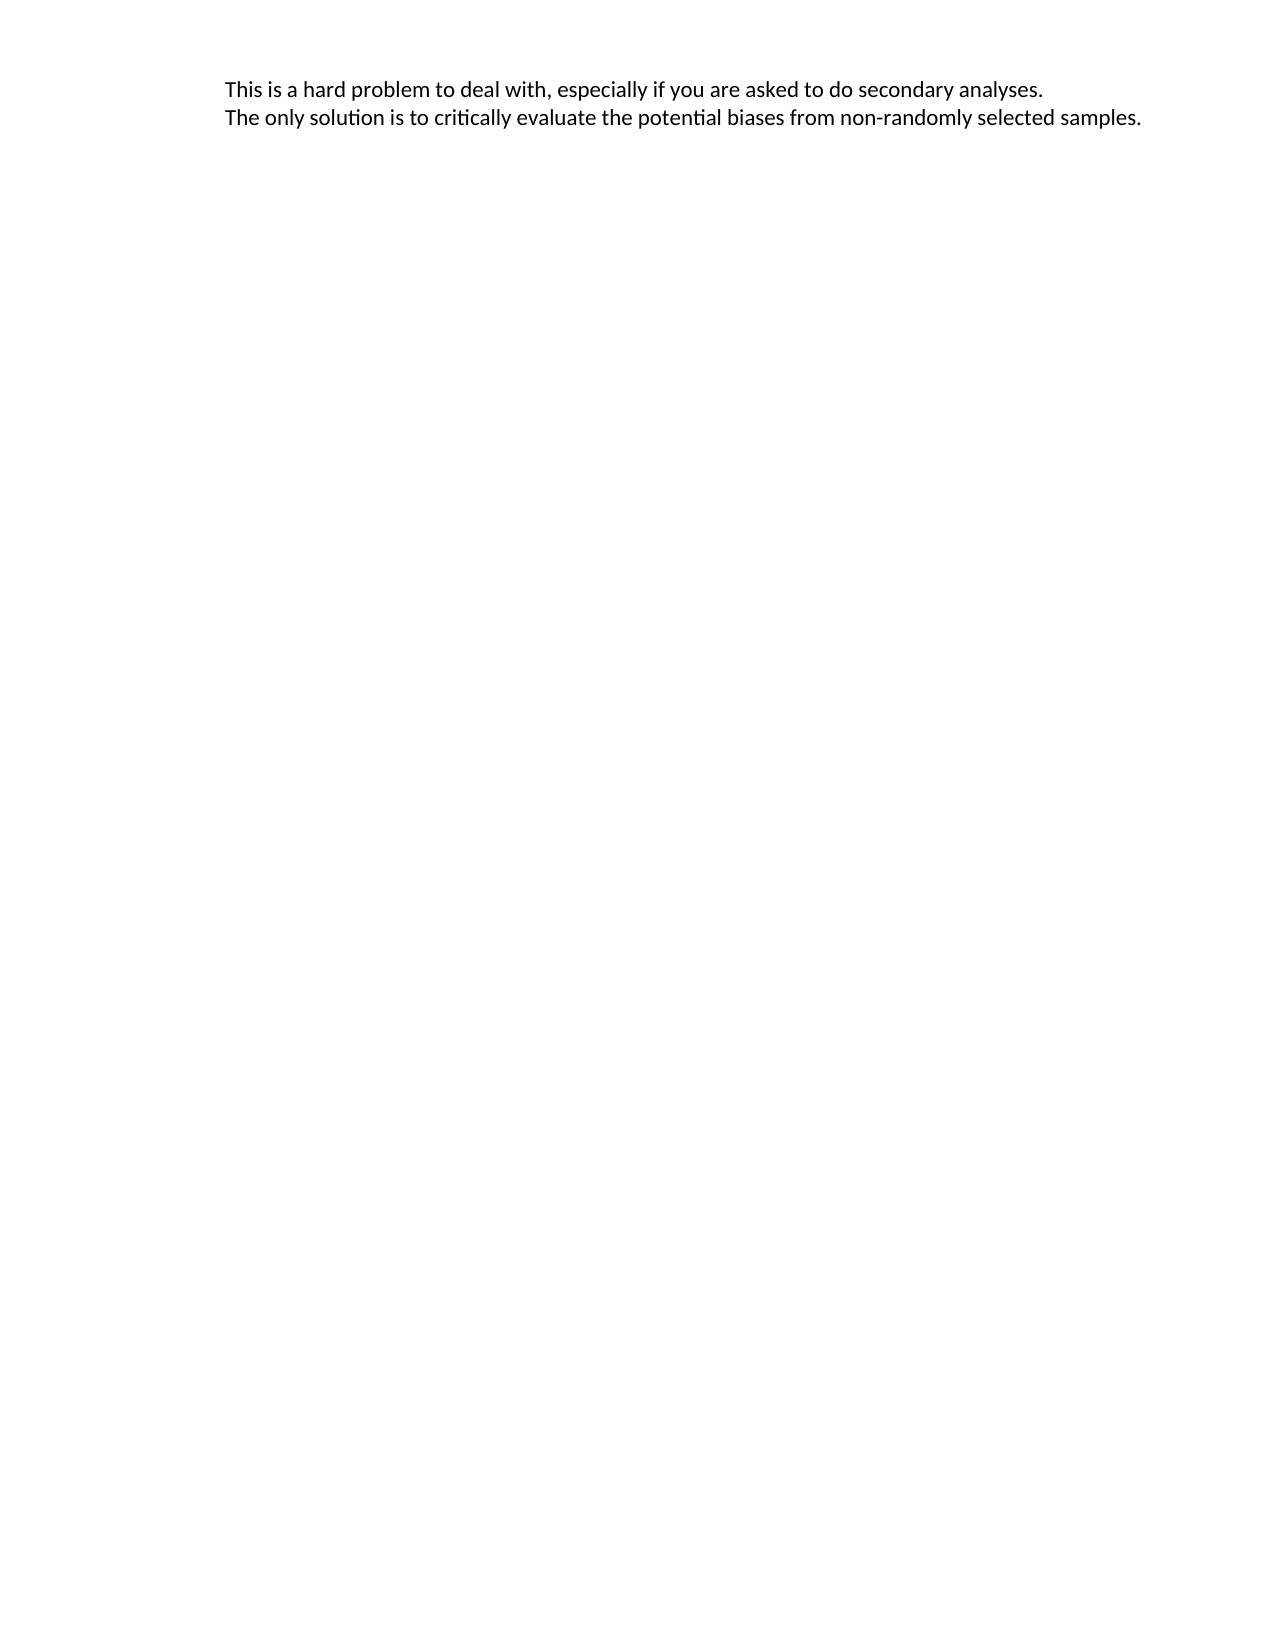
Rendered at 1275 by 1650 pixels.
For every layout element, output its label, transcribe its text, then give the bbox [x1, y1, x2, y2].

text This is a hard problem to deal with, especially if you are asked to do secondary analyses. [150, 75, 1200, 103]
text The only solution is to critically evaluate the potential biases from non-randomly selected samples. [150, 103, 1200, 131]
